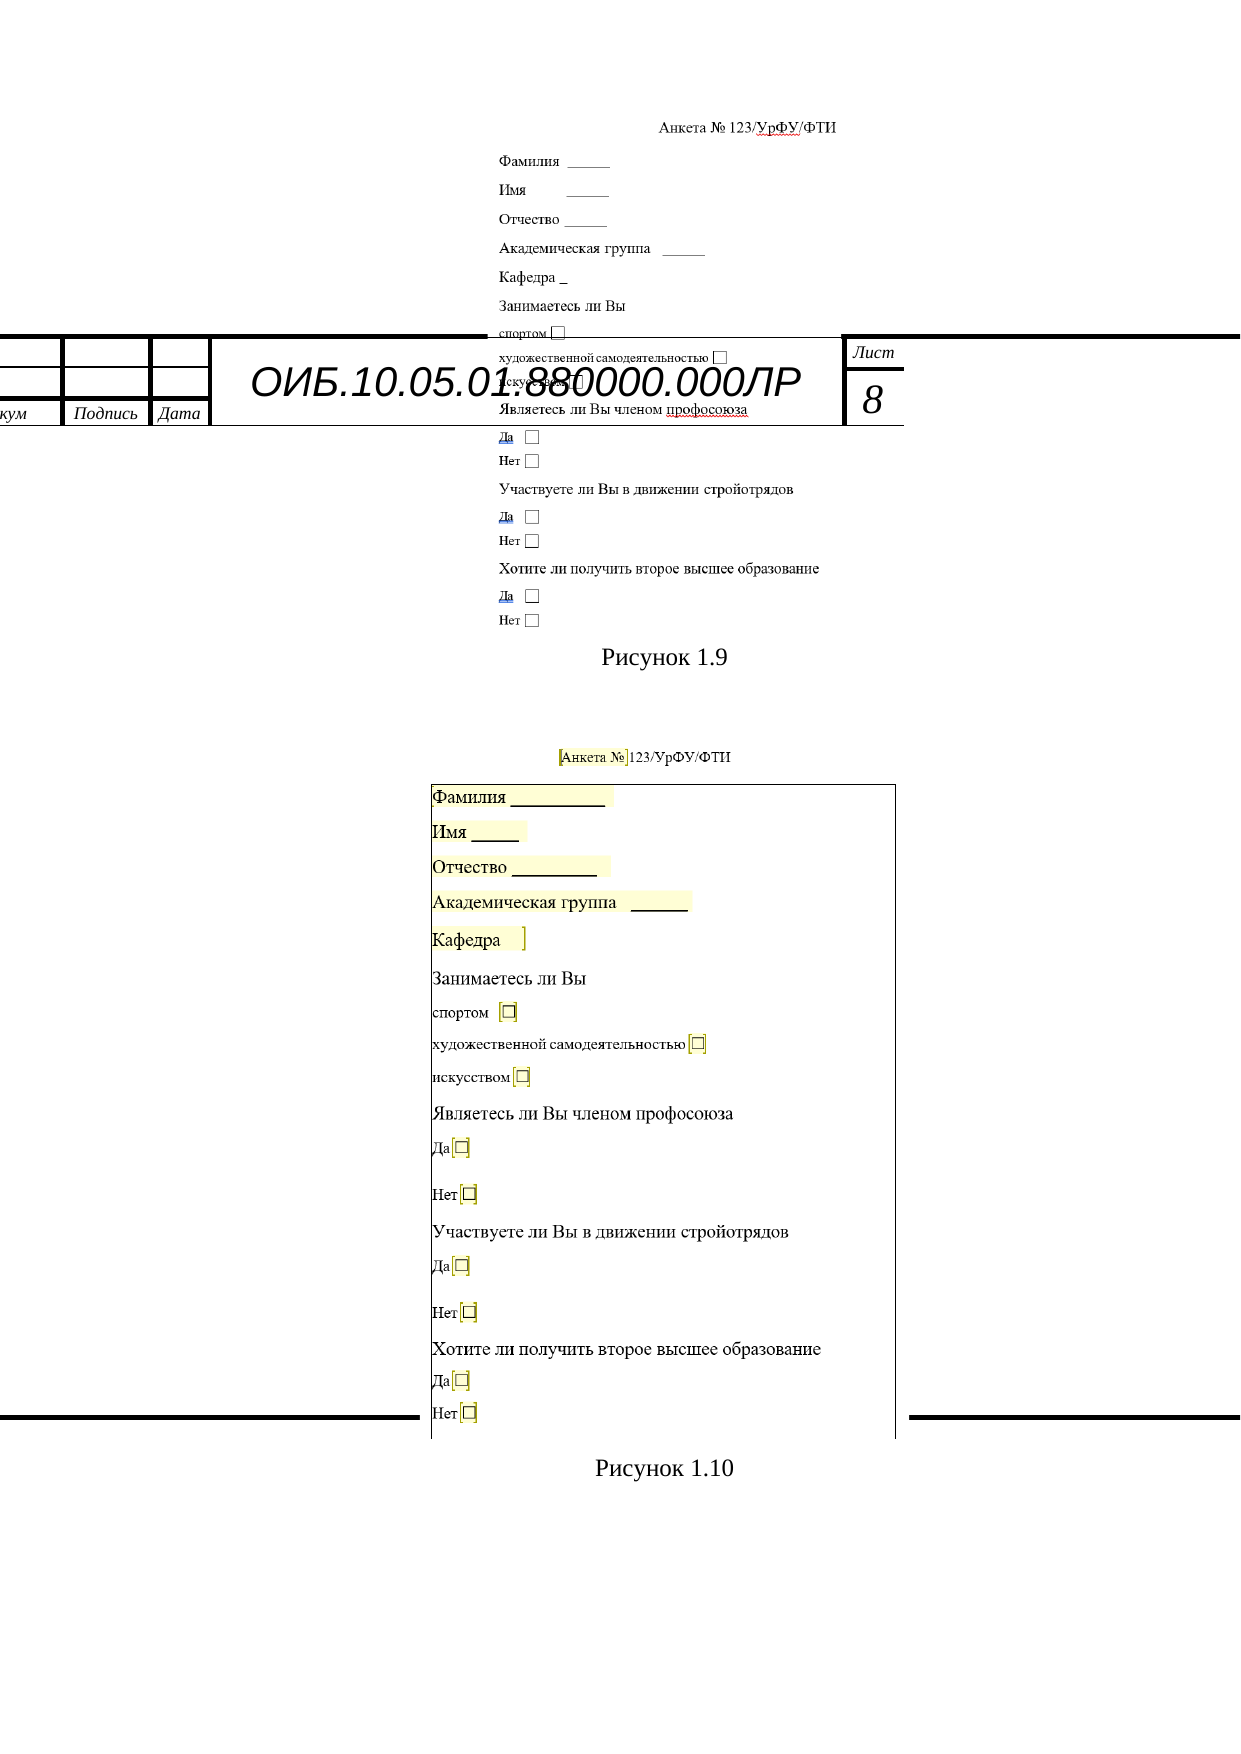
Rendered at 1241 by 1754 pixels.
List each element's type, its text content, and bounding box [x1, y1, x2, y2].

subtitle Рисунок 1.10 [177, 1453, 1152, 1482]
picture [487, 426, 842, 628]
subtitle Рисунок 1.9 [177, 642, 1152, 671]
picture [487, 338, 842, 425]
picture [487, 118, 842, 337]
picture [419, 735, 910, 1439]
